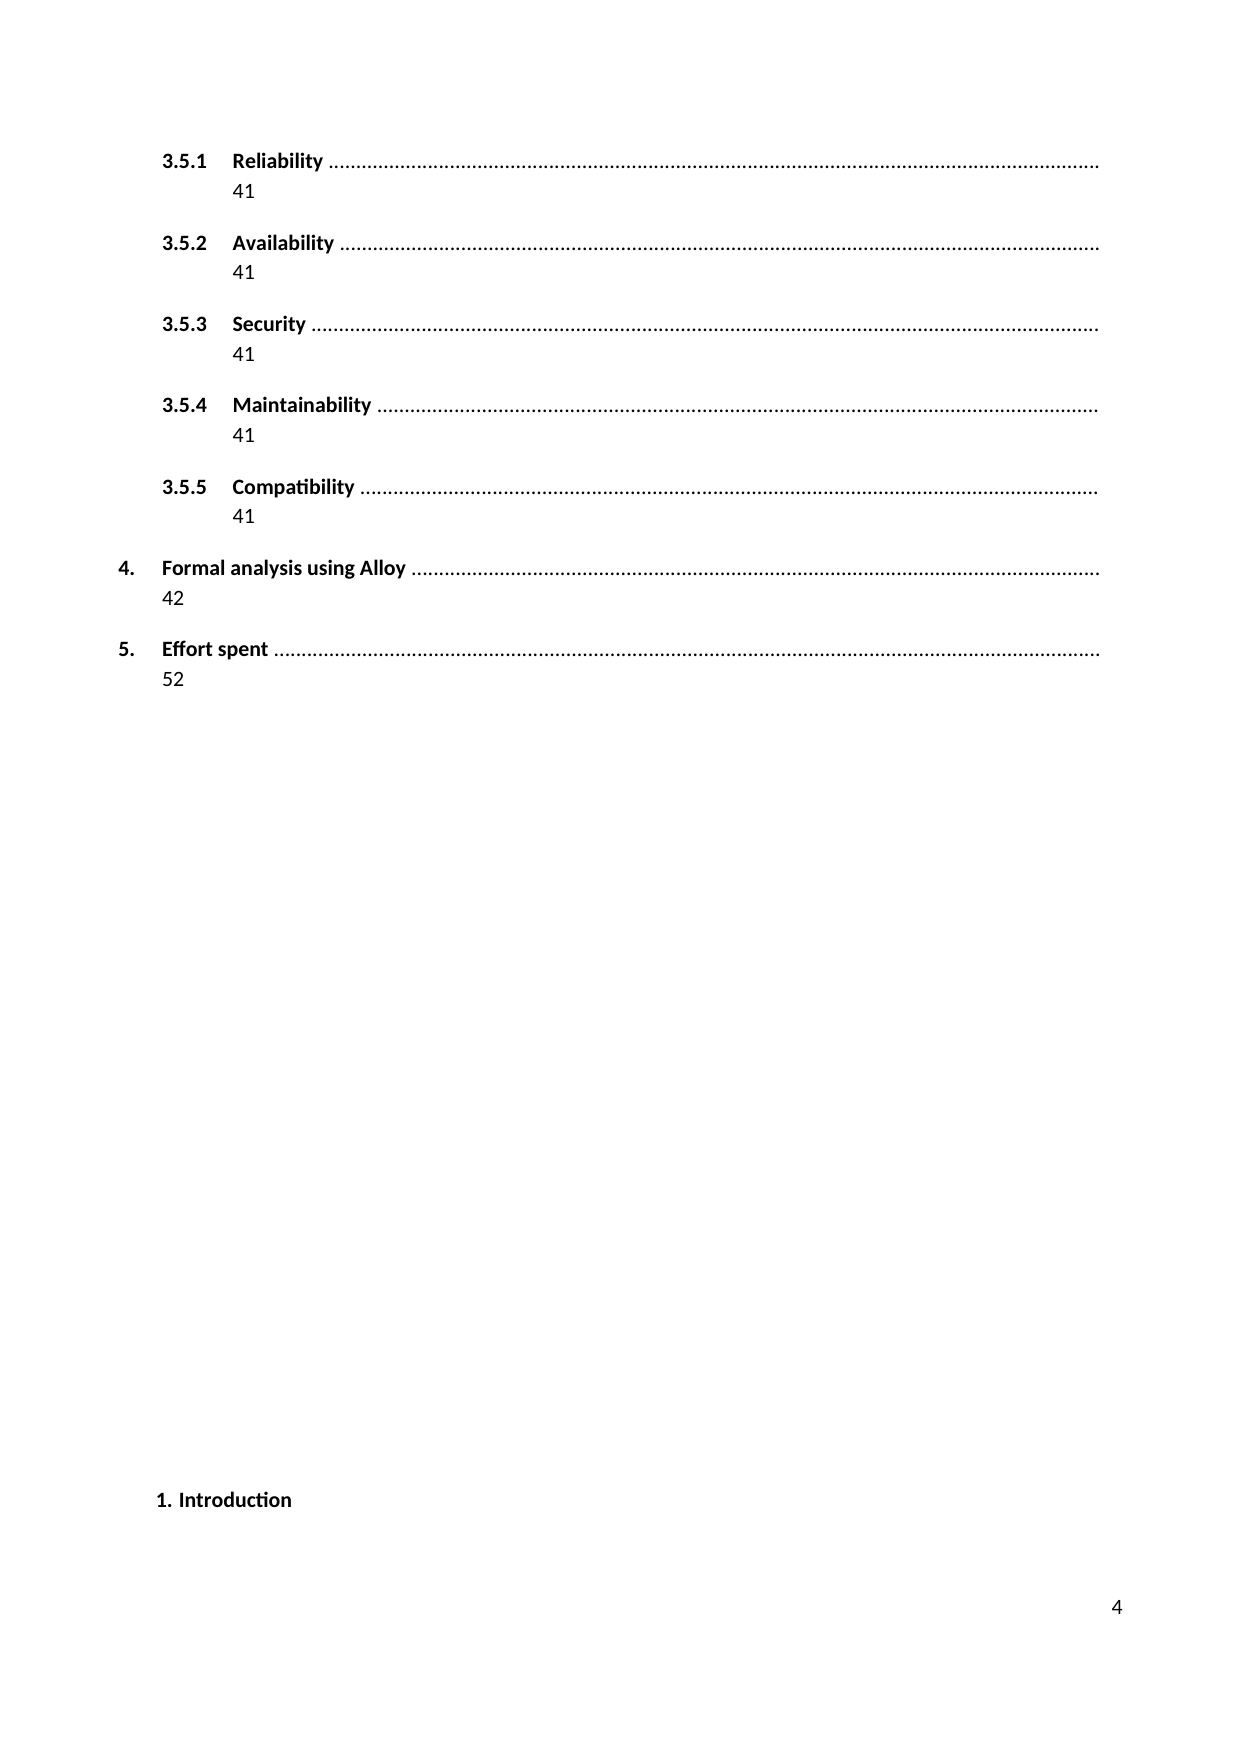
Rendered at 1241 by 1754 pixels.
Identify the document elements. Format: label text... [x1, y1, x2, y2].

subtitle 1. Introduction [156, 1486, 1221, 1512]
list Formal analysis using Alloy ............................................................................................................................. 42 [118, 554, 1123, 611]
list Compatibility ...................................................................................................................................... 41 [162, 473, 1123, 529]
list Effort spent ...................................................................................................................................................... 52 [118, 636, 1123, 692]
list Security ............................................................................................................................................... 41 [162, 310, 1123, 367]
list Reliability ............................................................................................................................................ 41 [162, 147, 1123, 204]
list Maintainability ................................................................................................................................... 41 [162, 392, 1123, 448]
list Availability .......................................................................................................................................... 41 [162, 229, 1123, 285]
